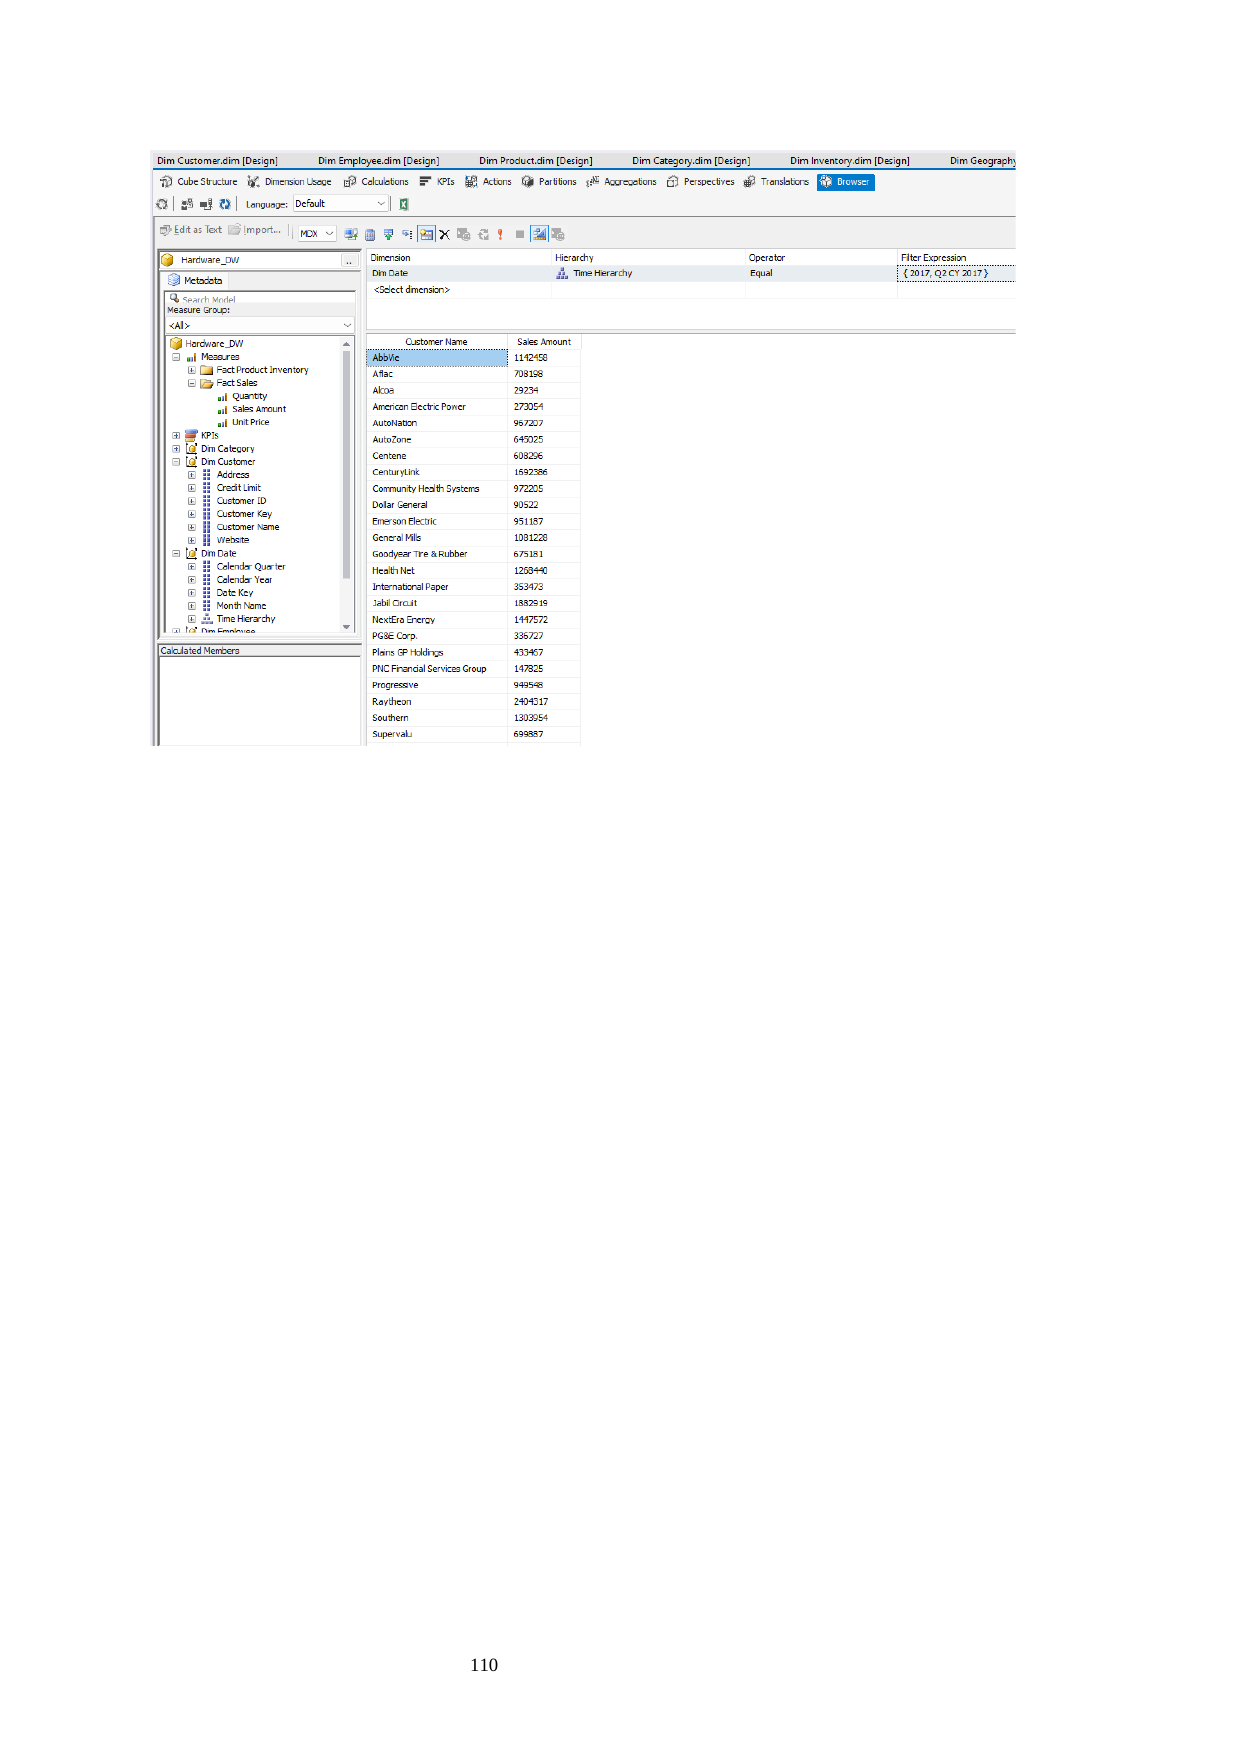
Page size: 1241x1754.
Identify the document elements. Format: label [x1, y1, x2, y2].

picture [150, 150, 1016, 746]
